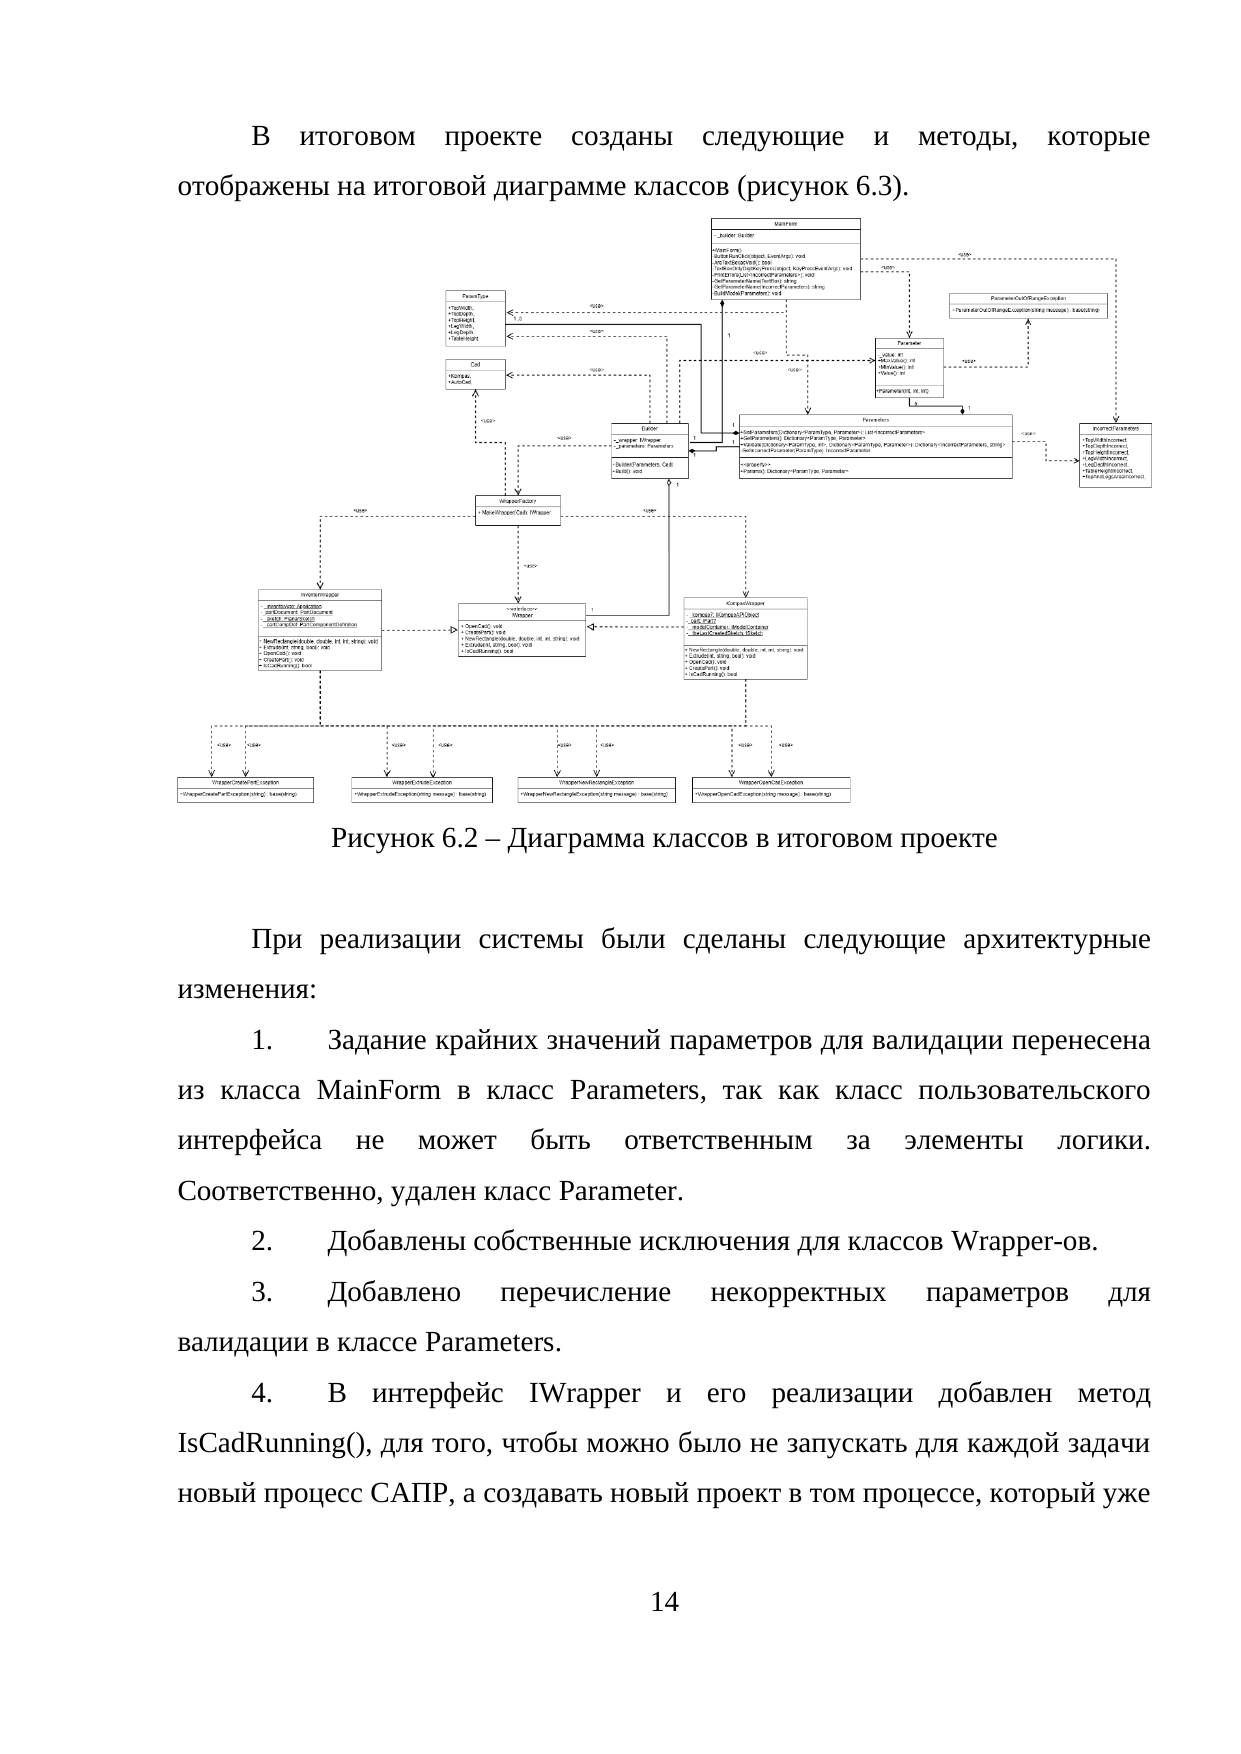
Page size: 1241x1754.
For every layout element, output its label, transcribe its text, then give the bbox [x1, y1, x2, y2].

list Добавлены собственные исключения для классов Wrapper-ов. [177, 1223, 1152, 1257]
picture [177, 218, 1152, 804]
text При реализации системы были сделаны следующие архитектурные изменения: [177, 921, 1152, 1005]
list Добавлено перечисление некорректных параметров для валидации в классе Parameters. [177, 1274, 1152, 1358]
text Рисунок 6.2 – Диаграмма классов в итоговом проекте [177, 820, 1152, 854]
text В итоговом проекте созданы следующие и методы, которые отображены на итоговой диаграмме классов (рисунок 6.3). [177, 118, 1152, 202]
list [177, 1375, 1152, 1509]
list Задание крайних значений параметров для валидации перенесена из класса MainForm в класс Parameters, так как класс пользовательского интерфейса не может быть ответственным за элементы логики. Соответственно, удален класс Parameter. [177, 1022, 1152, 1206]
